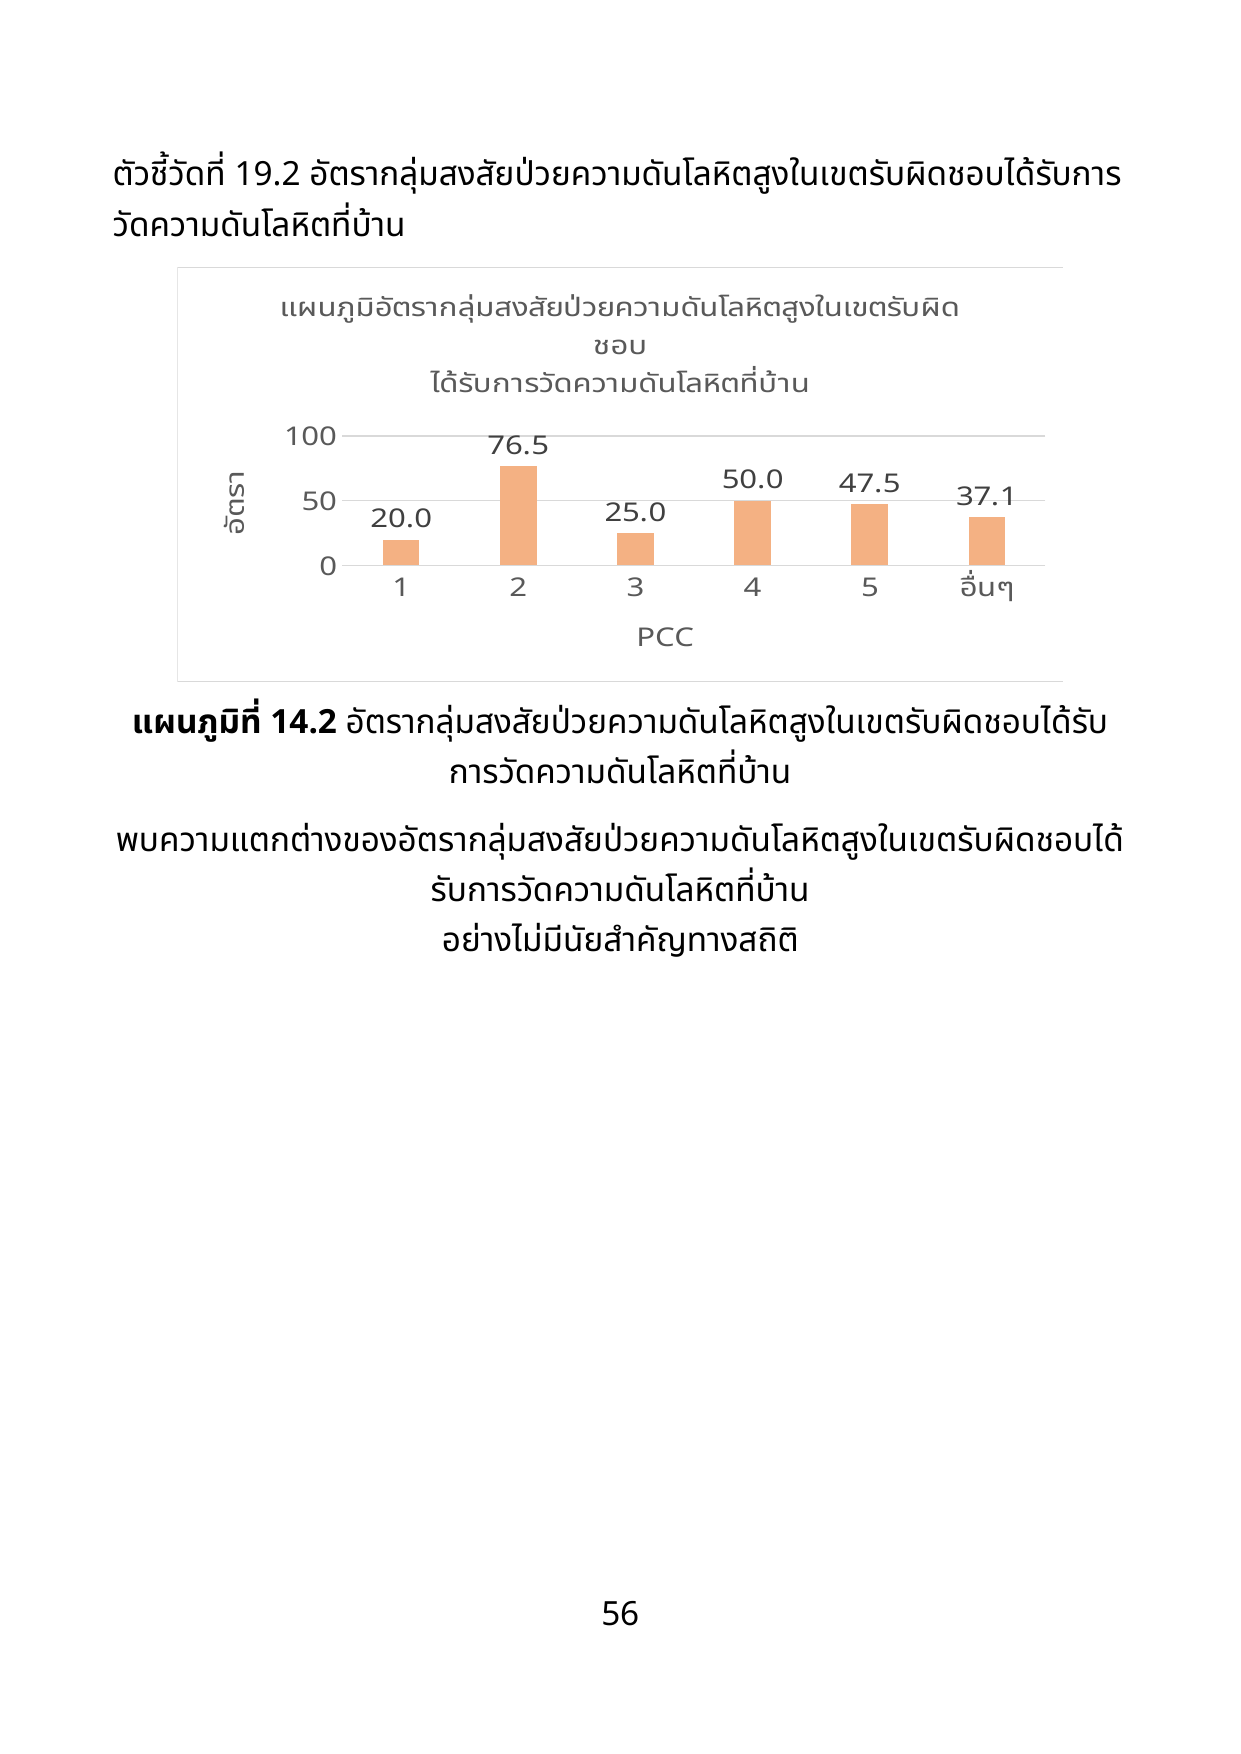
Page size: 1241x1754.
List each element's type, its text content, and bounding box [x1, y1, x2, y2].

text พบความแตกต่างของอัตรากลุ่มสงสัยป่วยความดันโลหิตสูงในเขตรับผิดชอบได้รับการวัดความดันโลหิตที่บ้าน อย่างไม่มีนัยสำคัญทางสถิติ [112, 816, 1128, 967]
text ตัวชี้วัดที่ 19.2 อัตรากลุ่มสงสัยป่วยความดันโลหิตสูงในเขตรับผิดชอบได้รับการวัดความดันโลหิตที่บ้าน [112, 150, 1128, 251]
text แผนภูมิที่ 14.2 อัตรากลุ่มสงสัยป่วยความดันโลหิตสูงในเขตรับผิดชอบได้รับการวัดความดันโลหิตที่บ้าน [112, 698, 1128, 799]
